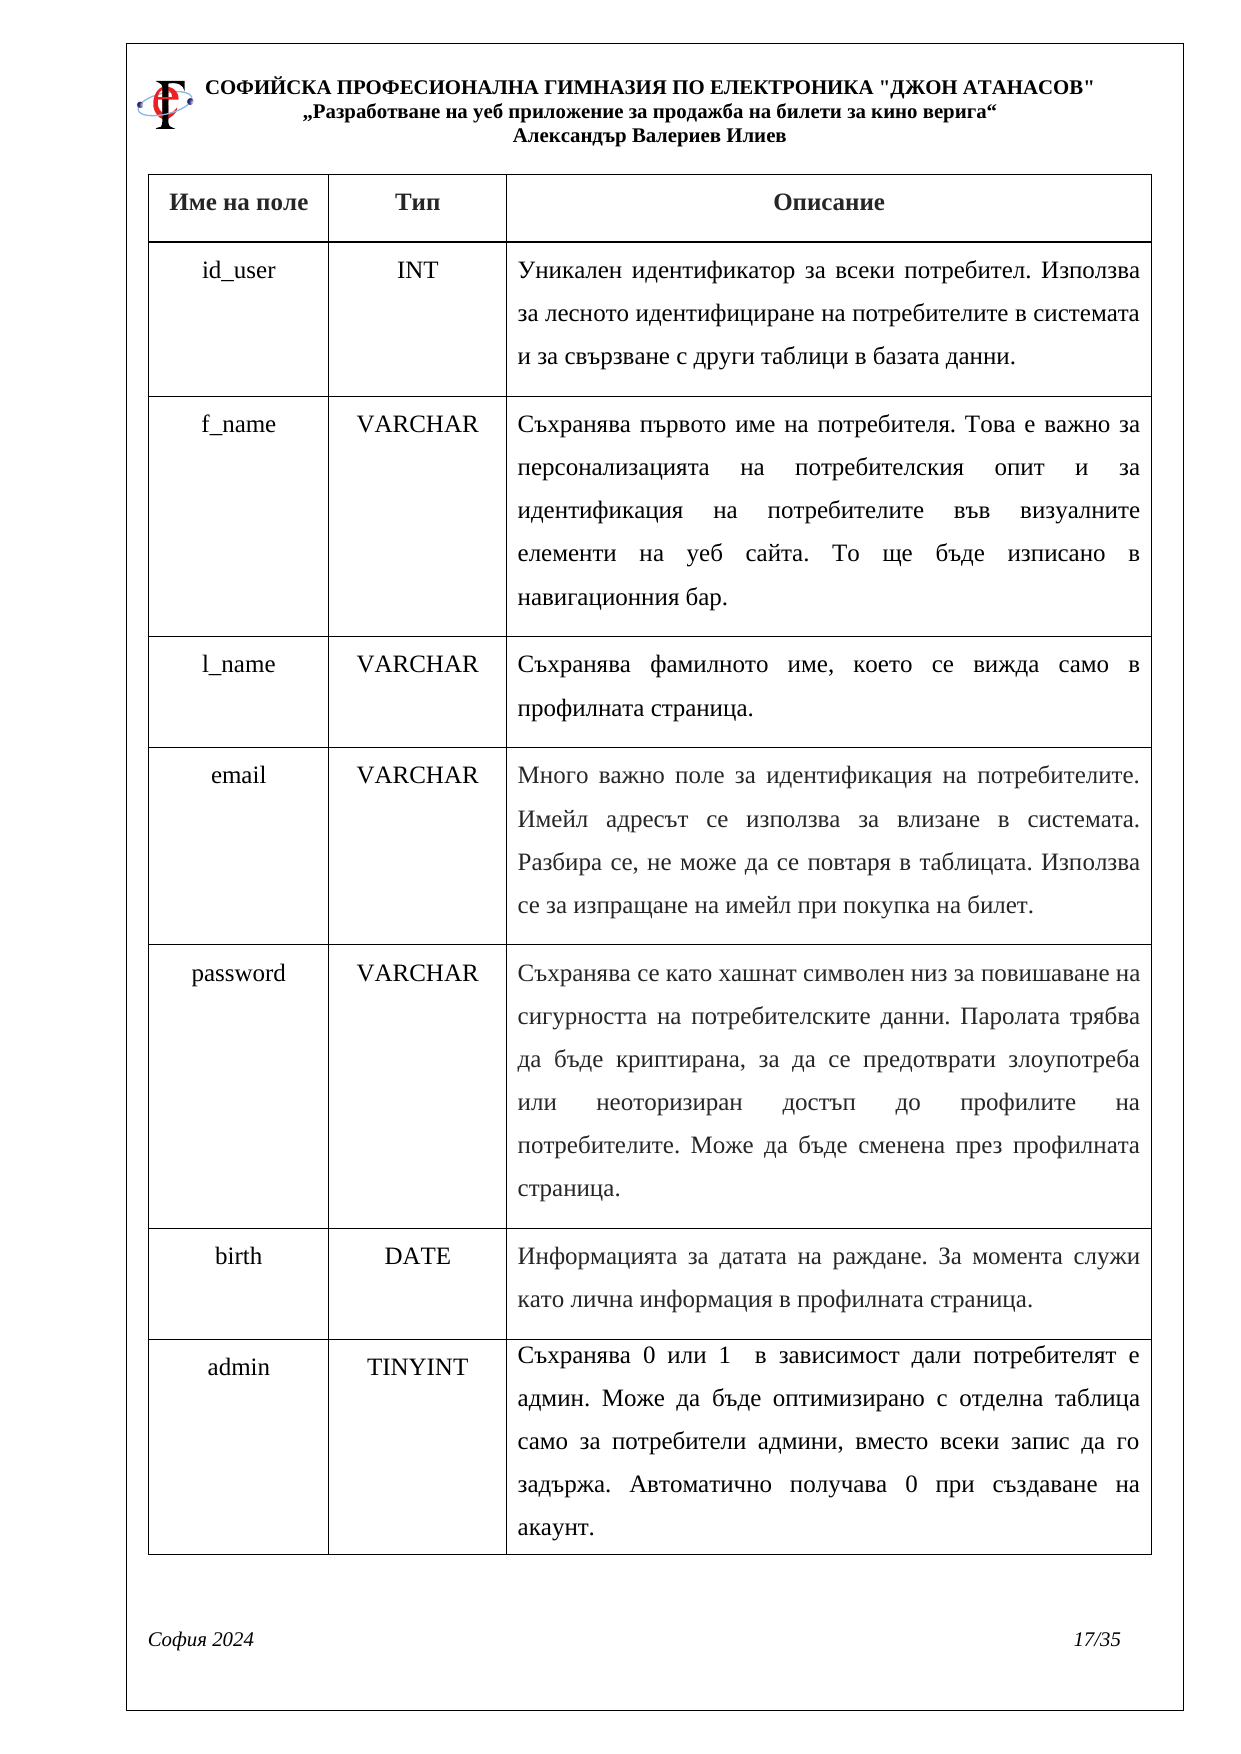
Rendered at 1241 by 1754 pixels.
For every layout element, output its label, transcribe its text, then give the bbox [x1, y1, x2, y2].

table_cell password [149, 945, 328, 1228]
table_cell f_name [149, 397, 328, 636]
table_cell VARCHAR [329, 397, 506, 636]
table_cell admin [149, 1340, 328, 1554]
table_cell Име на поле [149, 175, 328, 241]
table_cell Съхранява фамилното име, което се вижда само в профилната страница. [507, 637, 1151, 747]
table_cell Съхранява се като хашнат символен низ за повишаване на сигурността на потребителските данни. Паролата трябва да бъде криптирана, за да се предотврати злоупотреба или неоторизиран достъп до профилите на потребителите. Може да бъде сменена през профилната страница. [507, 945, 1151, 1228]
table_cell INT [329, 243, 506, 396]
table_cell Уникален идентификатор за всеки потребител. Използва за лесното идентифициране на потребителите в системата и за свързване с други таблици в базата данни. [507, 243, 1151, 396]
table_cell TINYINT [329, 1340, 506, 1554]
table_cell Описание [507, 175, 1151, 241]
table_cell VARCHAR [329, 637, 506, 747]
table_cell Информацията за датата на раждане. За момента служи като лична информация в профилната страница. [507, 1229, 1151, 1339]
table_cell id_user [149, 243, 328, 396]
table_cell birth [149, 1229, 328, 1339]
table_cell email [149, 748, 328, 944]
table_cell Съхранява 0 или 1 в зависимост дали потребителят е админ. Може да бъде оптимизирано с отделна таблица само за потребители админи, вместо всеки запис да го задържа. Автоматично получава 0 при създаване на акаунт. [507, 1340, 1151, 1554]
table_cell VARCHAR [329, 748, 506, 944]
table_cell l_name [149, 637, 328, 747]
table_cell VARCHAR [329, 945, 506, 1228]
table_cell DATE [329, 1229, 506, 1339]
table_cell Съхранява първото име на потребителя. Това е важно за персонализацията на потребителския опит и за идентификация на потребителите във визуалните елементи на уеб сайта. То ще бъде изписано в навигационния бар. [507, 397, 1151, 636]
table_cell Тип [329, 175, 506, 241]
table_cell Много важно поле за идентификация на потребителите. Имейл адресът се използва за влизане в системата. Разбира се, не може да се повтаря в таблицата. Използва се за изпращане на имейл при покупка на билет. [507, 748, 1151, 944]
